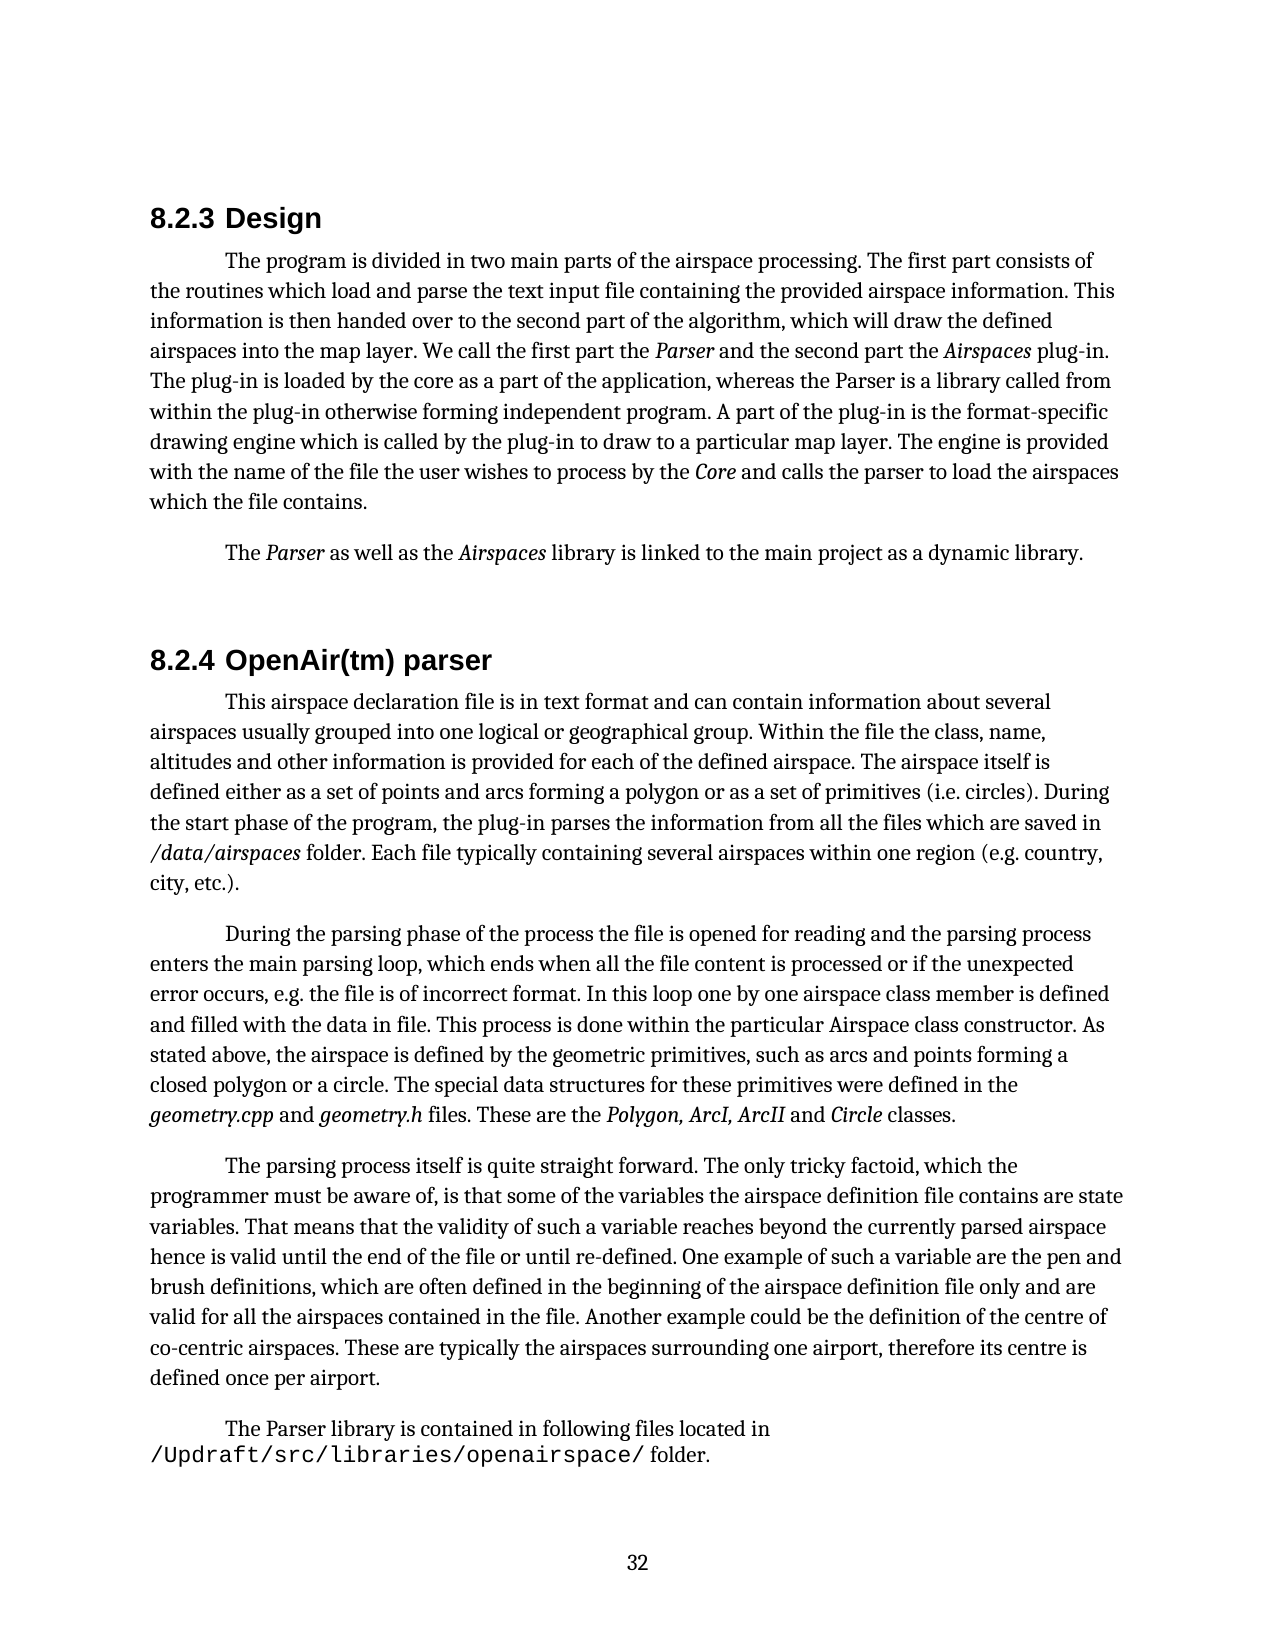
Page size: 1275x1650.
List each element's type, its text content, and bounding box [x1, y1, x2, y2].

text During the parsing phase of the process the file is opened for reading and the parsing process enters the main parsing loop, which ends when all the file content is processed or if the unexpected error occurs, e.g. the file is of incorrect format. In this loop one by one airspace class member is defined and filled with the data in file. This process is done within the particular Airspace class constructor. As stated above, the airspace is defined by the geometric primitives, such as arcs and points forming a closed polygon or a circle. The special data structures for these primitives were defined in the geometry.cpp and geometry.h files. These are the Polygon, ArcI, ArcII and Circle classes. [150, 921, 1125, 1128]
subtitle OpenAir(tm) parser [150, 642, 1125, 676]
text The parsing process itself is quite straight forward. The only tricky factoid, which the programmer must be aware of, is that some of the variables the airspace definition file contains are state variables. That means that the validity of such a variable reaches beyond the currently parsed airspace hence is valid until the end of the file or until re-defined. One example of such a variable are the pen and brush definitions, which are often defined in the beginning of the airspace definition file only and are valid for all the airspaces contained in the file. Another example could be the definition of the centre of co-centric airspaces. These are typically the airspaces surrounding one airport, therefore its centre is defined once per airport. [150, 1153, 1125, 1391]
text This airspace declaration file is in text format and can contain information about several airspaces usually grouped into one logical or geographical group. Within the file the class, name, altitudes and other information is provided for each of the defined airspace. The airspace itself is defined either as a set of points and arcs forming a polygon or as a set of primitives (i.e. circles). During the start phase of the program, the plug-in parses the information from all the files which are saved in /data/airspaces folder. Each file typically containing several airspaces within one region (e.g. country, city, etc.). [150, 688, 1125, 896]
subtitle Design [150, 201, 1125, 235]
text The Parser library is contained in following files located in /Updraft/src/libraries/openairspace/ folder. [150, 1416, 1125, 1469]
text The Parser as well as the Airspaces library is linked to the main project as a dynamic library. [150, 540, 1125, 566]
text The program is divided in two main parts of the airspace processing. The first part consists of the routines which load and parse the text input file containing the provided airspace information. This information is then handed over to the second part of the algorithm, which will draw the defined airspaces into the map layer. We call the first part the Parser and the second part the Airspaces plug-in. The plug-in is loaded by the core as a part of the application, whereas the Parser is a library called from within the plug-in otherwise forming independent program. A part of the plug-in is the format-specific drawing engine which is called by the plug-in to draw to a particular map layer. The engine is provided with the name of the file the user wishes to process by the Core and calls the parser to load the airspaces which the file contains. [150, 247, 1125, 515]
